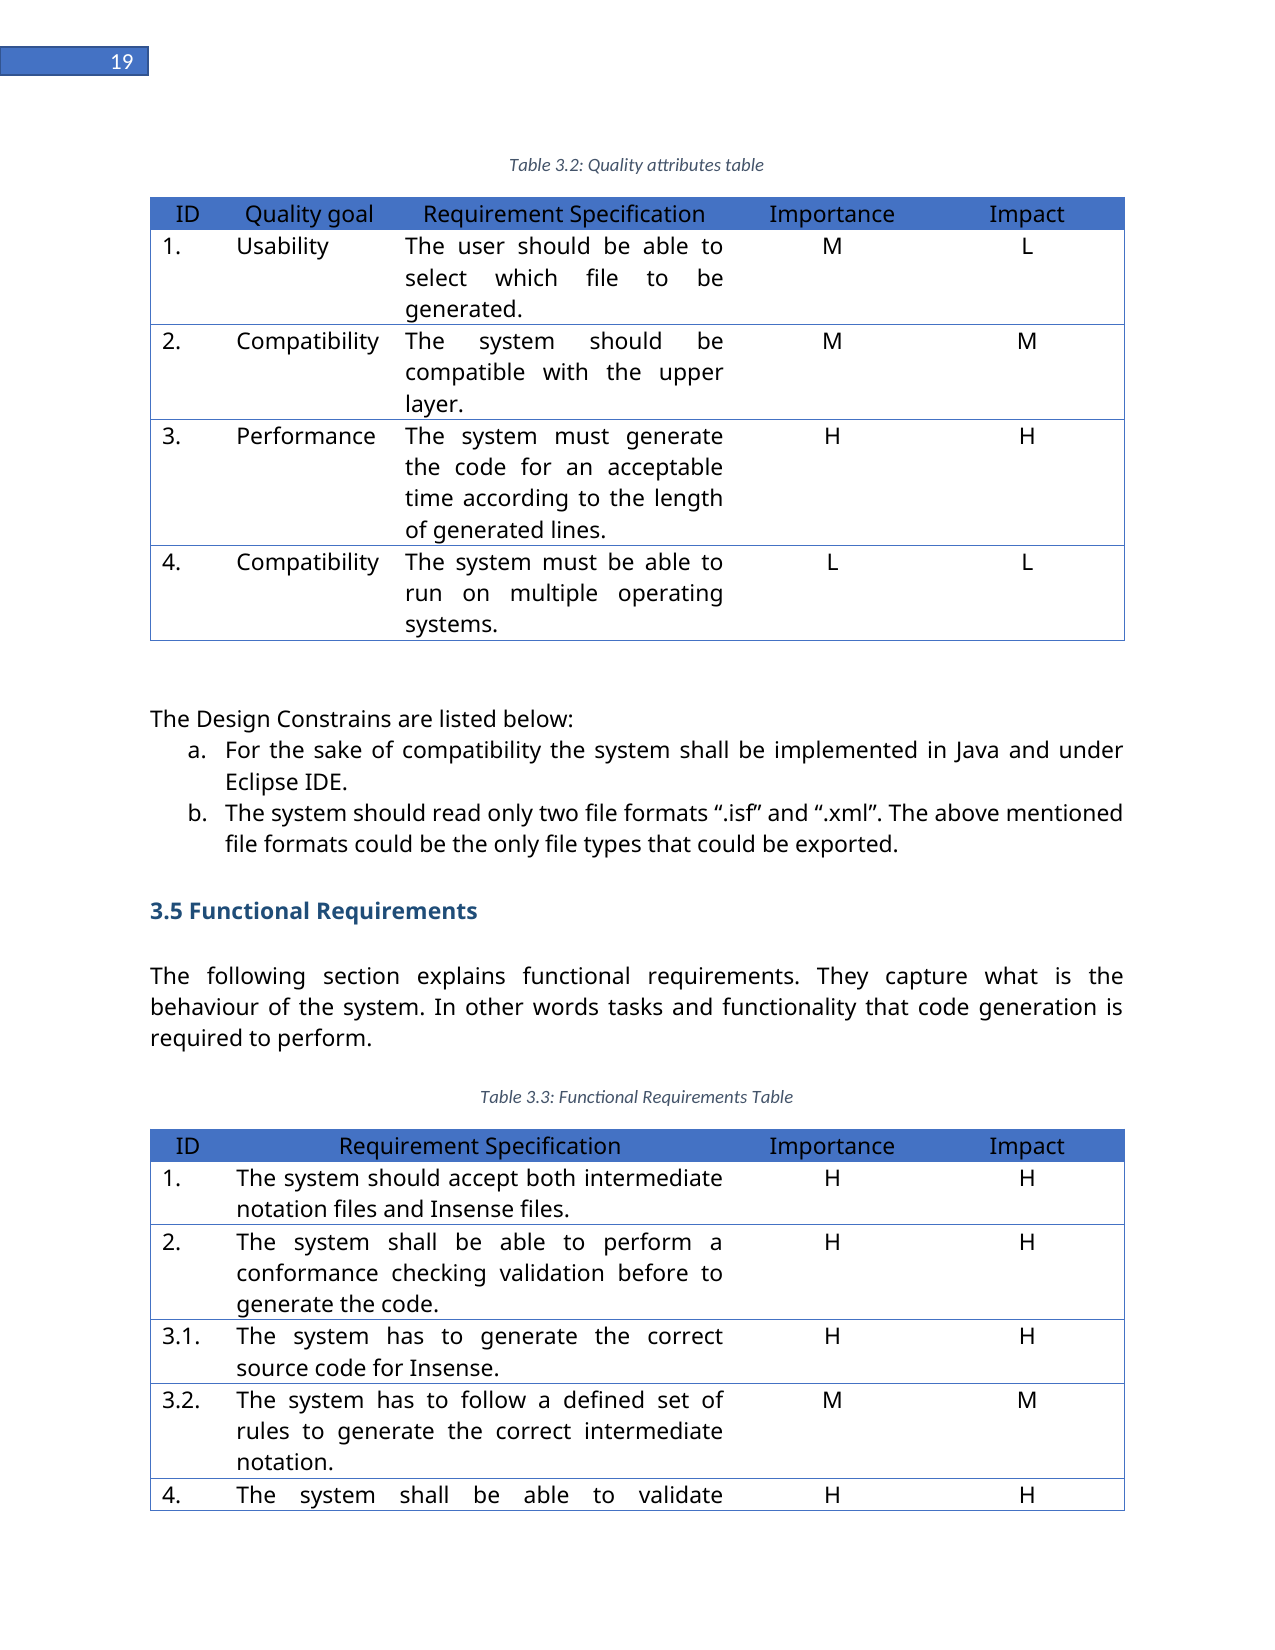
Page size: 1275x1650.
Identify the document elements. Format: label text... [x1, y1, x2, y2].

table_cell The system should be compatible with the upper layer. [394, 325, 735, 419]
table_cell H [735, 1479, 930, 1510]
table_cell H [735, 420, 930, 545]
table_header Importance [735, 198, 930, 229]
table_cell M [735, 1384, 930, 1477]
table_cell 4. [151, 546, 225, 639]
table_header Impact [930, 198, 1124, 229]
table_cell Compatibility [225, 325, 394, 419]
table_cell Usability [225, 230, 394, 324]
table_header Requirement Specification [394, 198, 735, 229]
table_cell 3. [151, 420, 225, 545]
table_cell H [735, 1162, 930, 1224]
table_cell M [930, 325, 1124, 419]
table_cell 2. [151, 325, 225, 419]
table_cell The system has to generate the correct source code for Insense. [225, 1320, 735, 1383]
table_cell The user should be able to select which file to be generated. [394, 230, 735, 324]
table_cell 3.2. [151, 1384, 225, 1477]
table_cell The system should accept both intermediate notation files and Insense files. [225, 1162, 735, 1224]
text The Design Constrains are listed below: [150, 703, 1125, 734]
text Table 3.2: Quality attributes table [150, 153, 1125, 176]
table_cell H [735, 1320, 930, 1383]
table_header ID [151, 198, 225, 229]
table_header Requirement Specification [225, 1130, 735, 1161]
table_cell The system must be able to run on multiple operating systems. [394, 546, 735, 639]
table_cell The system must generate the code for an acceptable time according to the length of generated lines. [394, 420, 735, 545]
table_cell L [930, 230, 1124, 324]
table_cell H [930, 1479, 1124, 1510]
table_cell M [930, 1384, 1124, 1477]
table_cell H [735, 1225, 930, 1319]
table_cell M [735, 325, 930, 419]
table_cell L [735, 546, 930, 639]
table_cell 1. [151, 230, 225, 324]
table_cell H [930, 420, 1124, 545]
table_cell Performance [225, 420, 394, 545]
table_cell L [930, 546, 1124, 639]
table_cell 1. [151, 1162, 225, 1224]
list The system should read only two file formats “.isf” and “.xml”. The above mentioned file formats could be the only file types that could be exported. [187, 797, 1125, 859]
table_cell The system has to follow a defined set of rules to generate the correct intermediate notation. [225, 1384, 735, 1477]
list For the sake of compatibility the system shall be implemented in Java and under Eclipse IDE. [187, 734, 1125, 797]
table_cell 4. [151, 1479, 225, 1510]
table_cell 2. [151, 1225, 225, 1319]
table_cell M [735, 230, 930, 324]
table_cell 3.1. [151, 1320, 225, 1383]
table_header Quality goal [225, 198, 394, 229]
subtitle 3.5 Functional Requirements [150, 895, 1125, 926]
table_cell H [930, 1320, 1124, 1383]
table_cell H [930, 1225, 1124, 1319]
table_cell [225, 1479, 735, 1510]
text Table 3.3: Functional Requirements Table [150, 1085, 1125, 1108]
text The following section explains functional requirements. They capture what is the behaviour of the system. In other words tasks and functionality that code generation is required to perform. [150, 960, 1125, 1053]
table_cell Compatibility [225, 546, 394, 639]
table_cell The system shall be able to perform a conformance checking validation before to generate the code. [225, 1225, 735, 1319]
table_header Impact [930, 1130, 1124, 1161]
table_header ID [151, 1130, 225, 1161]
table_cell H [930, 1162, 1124, 1224]
table_header Importance [735, 1130, 930, 1161]
